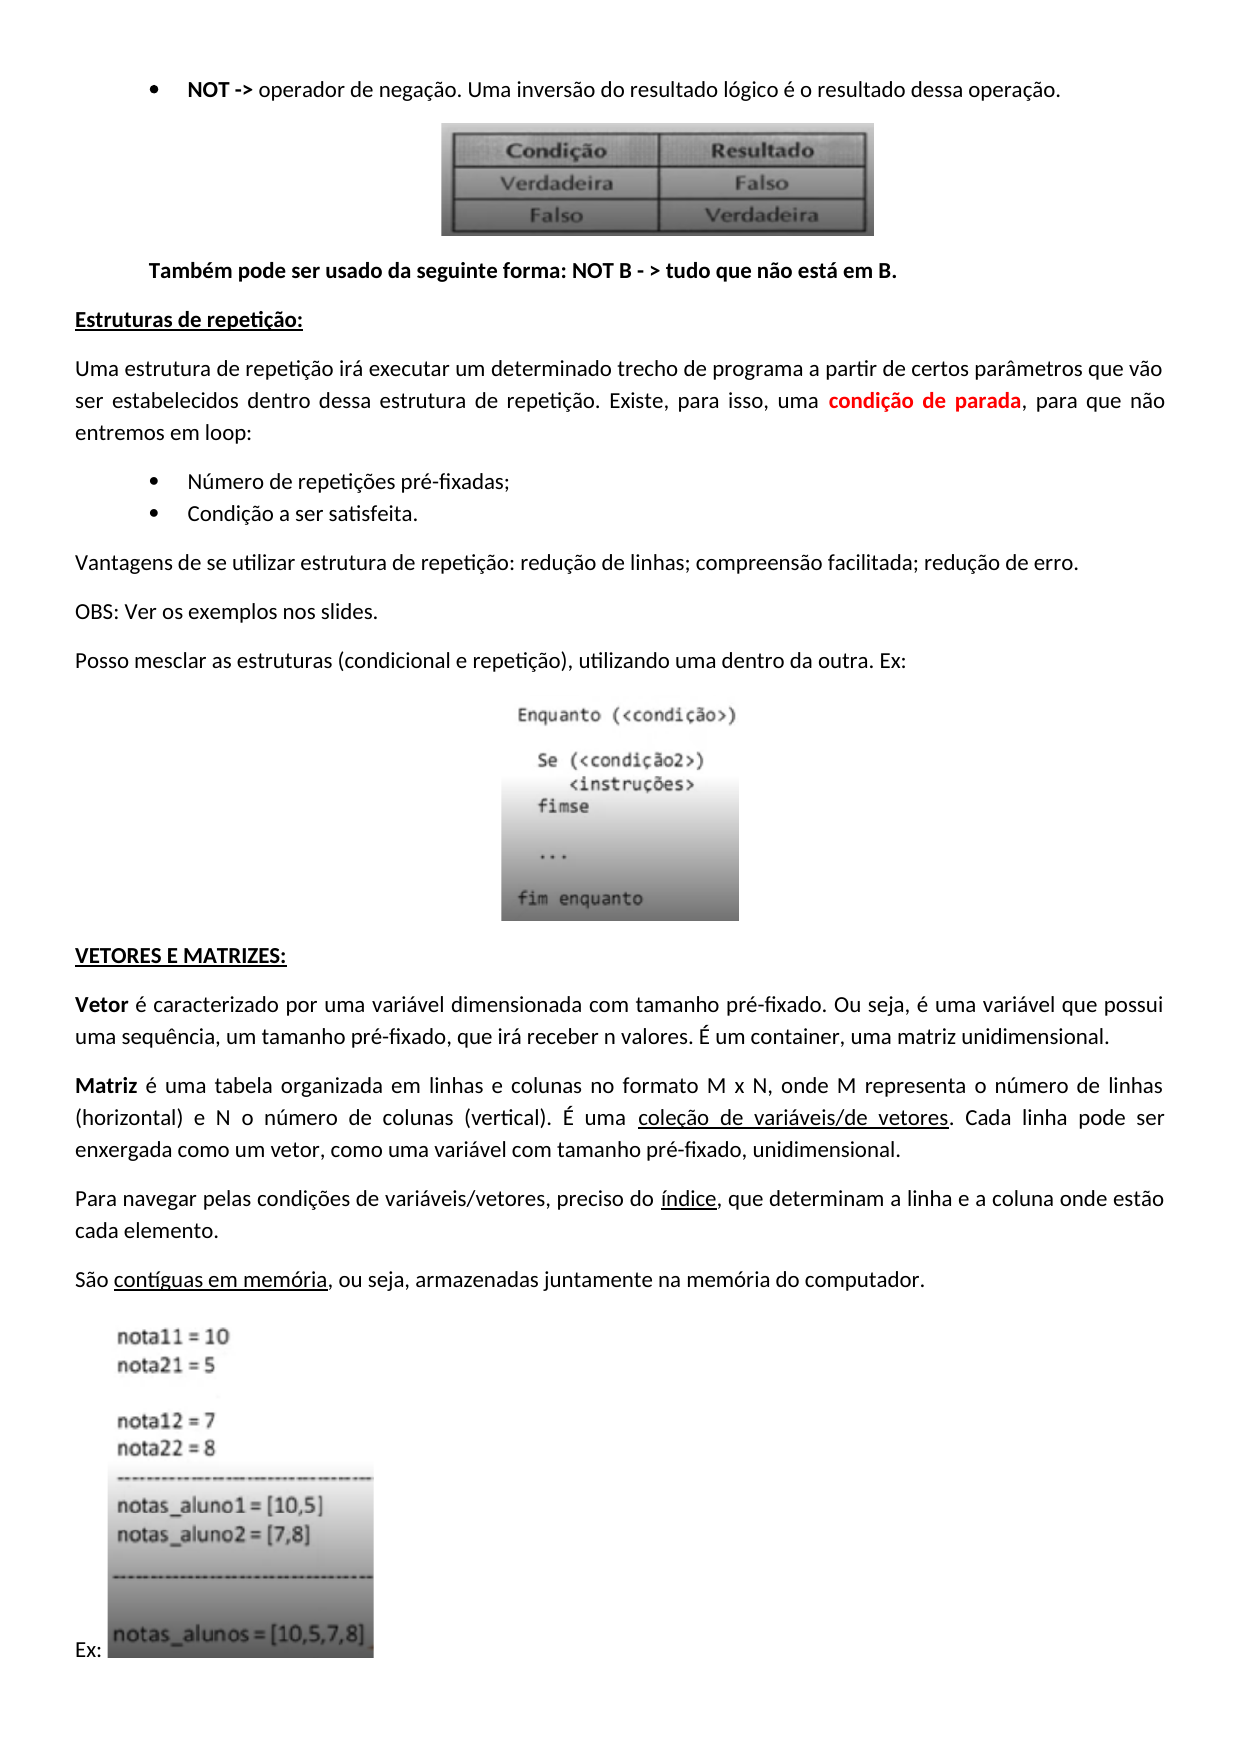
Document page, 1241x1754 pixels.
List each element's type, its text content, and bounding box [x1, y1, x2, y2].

text Matriz é uma tabela organizada em linhas e colunas no formato M x N, onde M representa o número de linhas (horizontal) e N o número de colunas (vertical). É uma coleção de variáveis/de vetores. Cada linha pode ser enxergada como um vetor, como uma variável com tamanho pré-fixado, unidimensional. [75, 1071, 1165, 1163]
picture [441, 123, 874, 236]
list Número de repetições pré-fixadas; [150, 467, 1165, 495]
text Estruturas de repetição: [75, 305, 1165, 333]
list NOT -> operador de negação. Uma inversão do resultado lógico é o resultado dessa operação. [150, 75, 1165, 103]
text Uma estrutura de repetição irá executar um determinado trecho de programa a partir de certos parâmetros que vão ser estabelecidos dentro dessa estrutura de repetição. Existe, para isso, uma condição de parada, para que não entremos em loop: [75, 354, 1165, 447]
text VETORES E MATRIZES: [75, 941, 1165, 969]
list Condição a ser satisfeita. [150, 499, 1165, 528]
text São contíguas em memória, ou seja, armazenadas juntamente na memória do computador. [75, 1265, 1165, 1293]
picture [107, 1313, 374, 1658]
text OBS: Ver os exemplos nos slides. [75, 597, 1165, 625]
picture [501, 695, 739, 921]
text Vantagens de se utilizar estrutura de repetição: redução de linhas; compreensão facilitada; redução de erro. [75, 548, 1165, 576]
text Posso mesclar as estruturas (condicional e repetição), utilizando uma dentro da outra. Ex: [75, 646, 1165, 674]
text Também pode ser usado da seguinte forma: NOT B - > tudo que não está em B. [75, 256, 1165, 284]
text Ex: [75, 1314, 1165, 1663]
text Vetor é caracterizado por uma variável dimensionada com tamanho pré-fixado. Ou seja, é uma variável que possui uma sequência, um tamanho pré-fixado, que irá receber n valores. É um container, uma matriz unidimensional. [75, 990, 1165, 1050]
text Para navegar pelas condições de variáveis/vetores, preciso do índice, que determinam a linha e a coluna onde estão cada elemento. [75, 1184, 1165, 1244]
